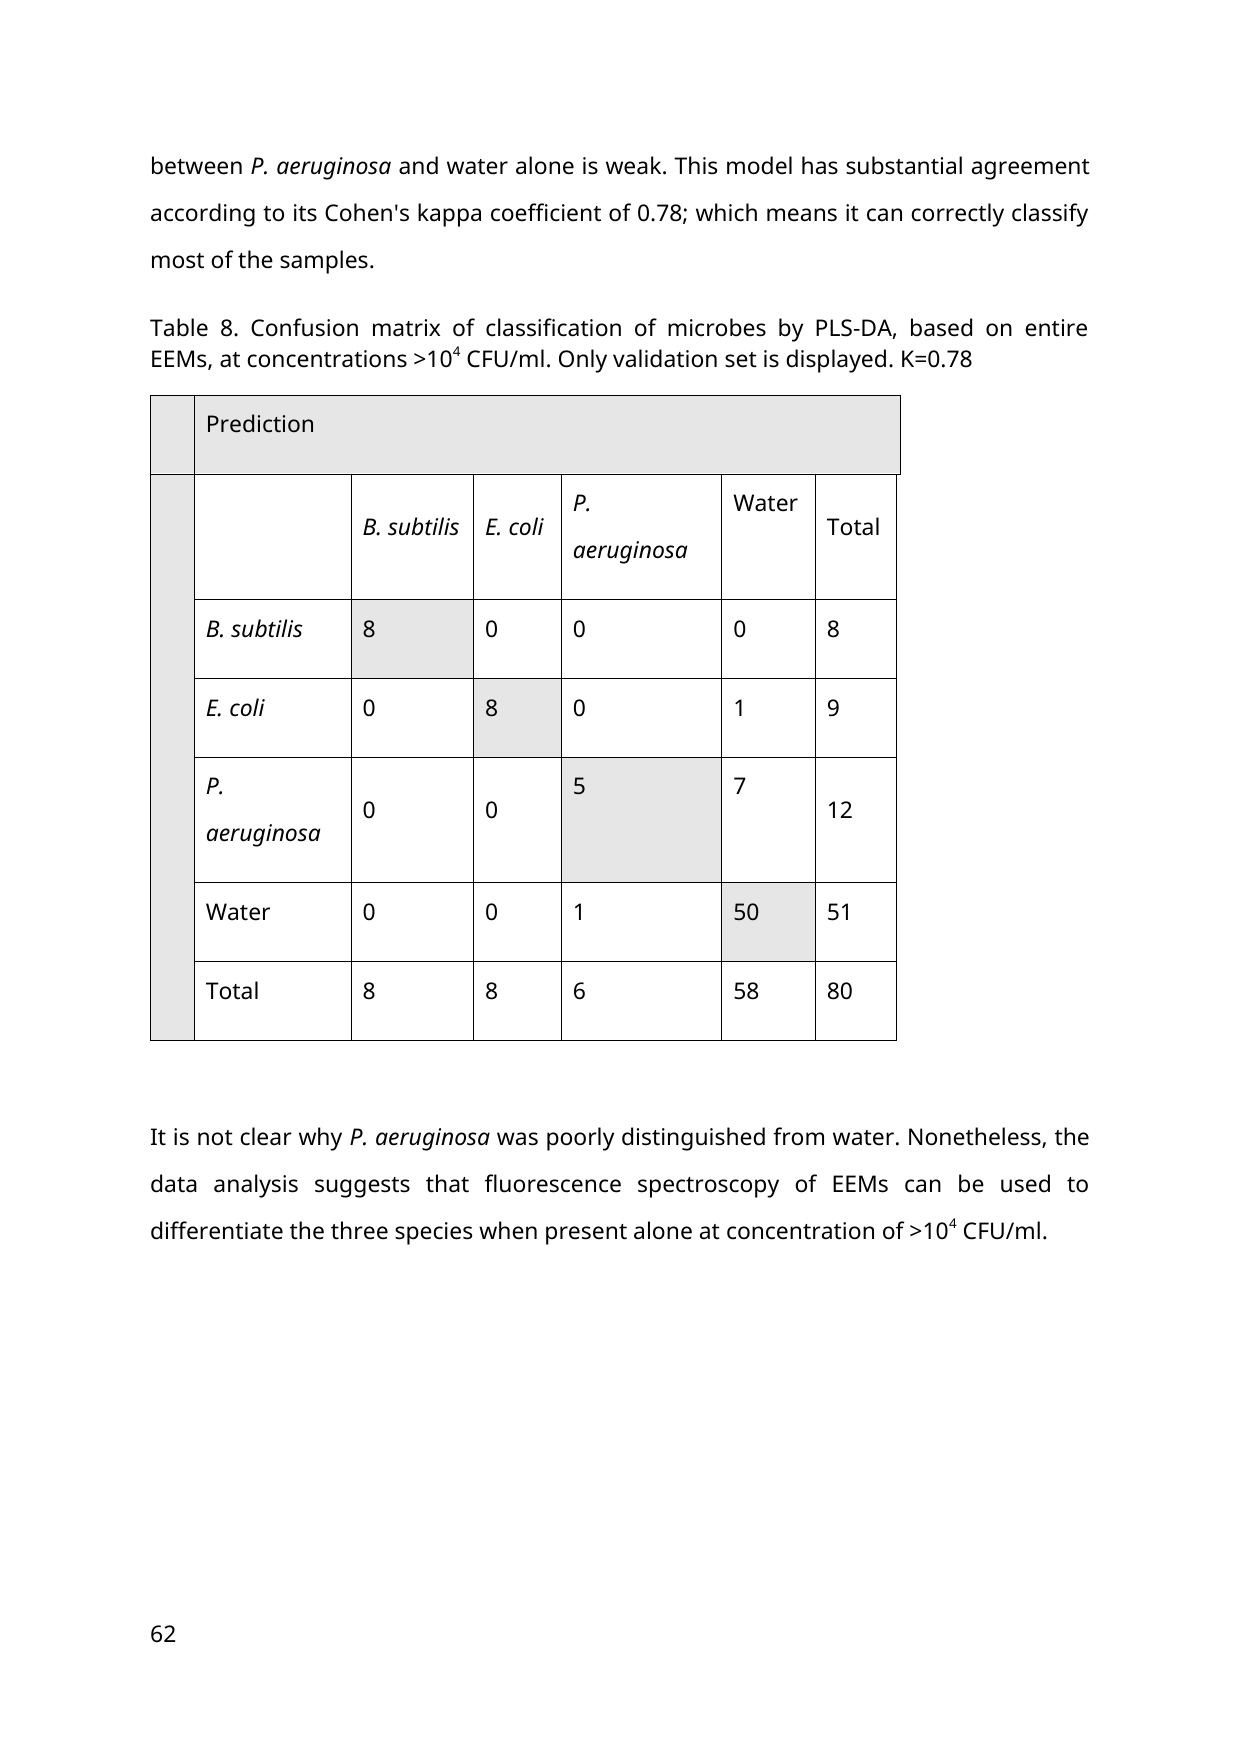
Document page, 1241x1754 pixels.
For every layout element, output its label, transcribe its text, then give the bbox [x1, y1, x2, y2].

table_cell 1 [562, 883, 721, 961]
table_cell 0 [562, 679, 721, 757]
table_cell 0 [474, 758, 561, 882]
table_cell 51 [816, 883, 896, 961]
table_cell B. subtilis [195, 600, 351, 678]
table_cell 8 [352, 600, 473, 678]
table_cell 0 [474, 600, 561, 678]
table_cell Actual [151, 475, 194, 1040]
table_cell 0 [352, 679, 473, 757]
table_cell 0 [562, 600, 721, 678]
table_cell 0 [352, 883, 473, 961]
table_cell 1 [722, 679, 815, 757]
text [150, 150, 1090, 275]
table_cell P. aeruginosa [562, 475, 721, 599]
table_cell 0 [722, 600, 815, 678]
text It is not clear why P. aeruginosa was poorly distinguished from water. Nonetheless, the data analysis suggests that fluorescence spectroscopy of EEMs can be used to differentiate the three species when present alone at concentration of >104 CFU/ml. [150, 1121, 1090, 1246]
table_cell E. coli [474, 475, 561, 599]
table_cell 5 [562, 758, 721, 882]
table_cell 9 [816, 679, 896, 757]
table_cell 0 [352, 758, 473, 882]
table_cell 8 [352, 962, 473, 1040]
table_header [151, 396, 194, 473]
table_header Prediction [195, 396, 900, 473]
table_cell 80 [816, 962, 896, 1040]
table_cell B. subtilis [352, 475, 473, 599]
table_cell [195, 475, 351, 599]
table_cell 58 [722, 962, 815, 1040]
table_cell 6 [562, 962, 721, 1040]
table_cell 50 [722, 883, 815, 961]
table_cell 12 [816, 758, 896, 882]
table_cell Total [195, 962, 351, 1040]
table_cell 0 [474, 883, 561, 961]
text Table 8. Confusion matrix of classification of microbes by PLS-DA, based on entire EEMs, at concentrations >104 CFU/ml. Only validation set is displayed. K=0.78 [150, 311, 1090, 374]
table_cell Water [722, 475, 815, 599]
table_cell E. coli [195, 679, 351, 757]
table_cell Total [816, 475, 896, 599]
table_cell 8 [474, 962, 561, 1040]
table_cell 8 [474, 679, 561, 757]
table_cell 7 [722, 758, 815, 882]
table_cell 8 [816, 600, 896, 678]
table_cell P. aeruginosa [195, 758, 351, 882]
table_cell Water [195, 883, 351, 961]
